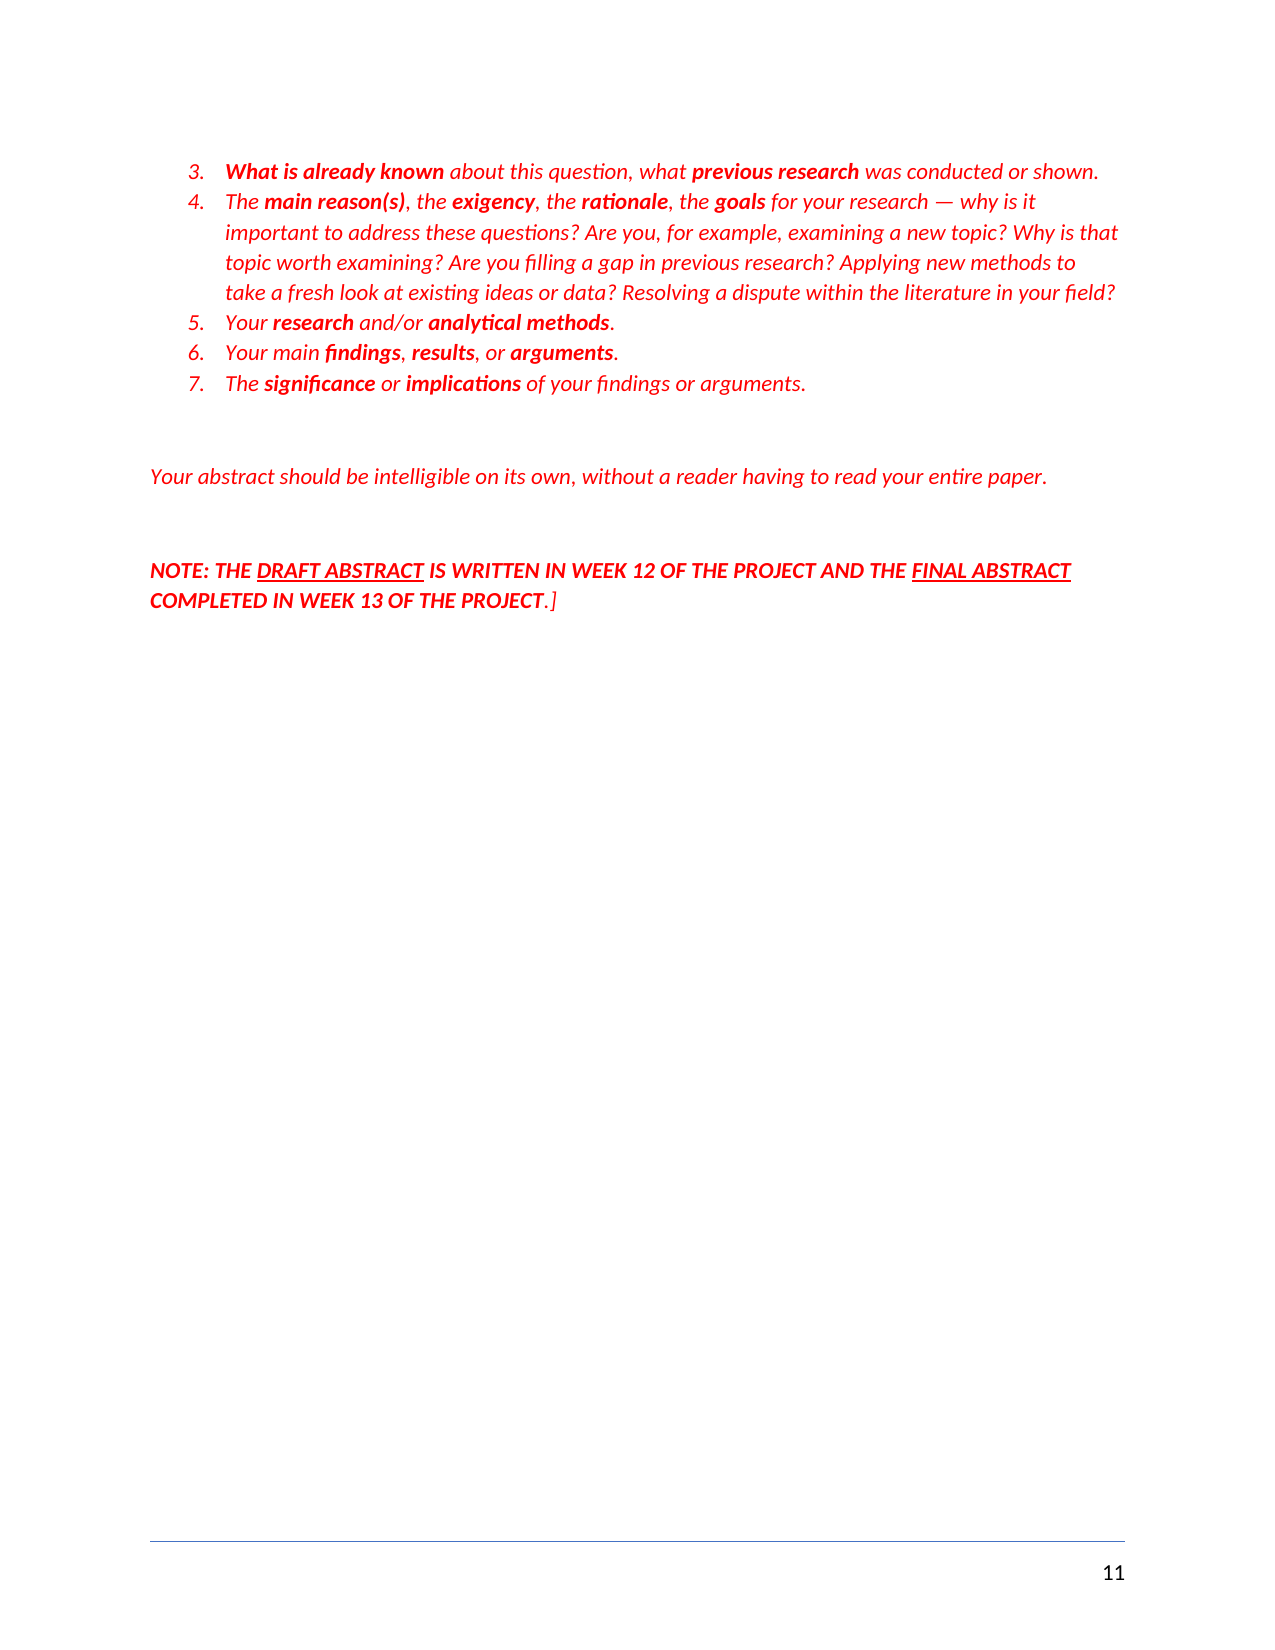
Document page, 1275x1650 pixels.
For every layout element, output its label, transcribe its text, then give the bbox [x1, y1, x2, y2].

list Your main findings, results, or arguments. [187, 338, 1125, 367]
list The main reason(s), the exigency, the rationale, the goals for your research — why is it important to address these questions? Are you, for example, examining a new topic? Why is that topic worth examining? Are you filling a gap in previous research? Applying new methods to take a fresh look at existing ideas or data? Resolving a dispute within the literature in your field? [187, 187, 1125, 306]
text Your abstract should be intelligible on its own, without a reader having to read your entire paper. [150, 462, 1125, 491]
text NOTE: THE DRAFT ABSTRACT IS WRITTEN IN WEEK 12 OF THE PROJECT AND THE FINAL ABSTRACT COMPLETED IN WEEK 13 OF THE PROJECT.] [150, 556, 1125, 614]
list What is already known about this question, what previous research was conducted or shown. [187, 157, 1125, 185]
list Your research and/or analytical methods. [187, 308, 1125, 336]
list The significance or implications of your findings or arguments. [187, 369, 1125, 397]
